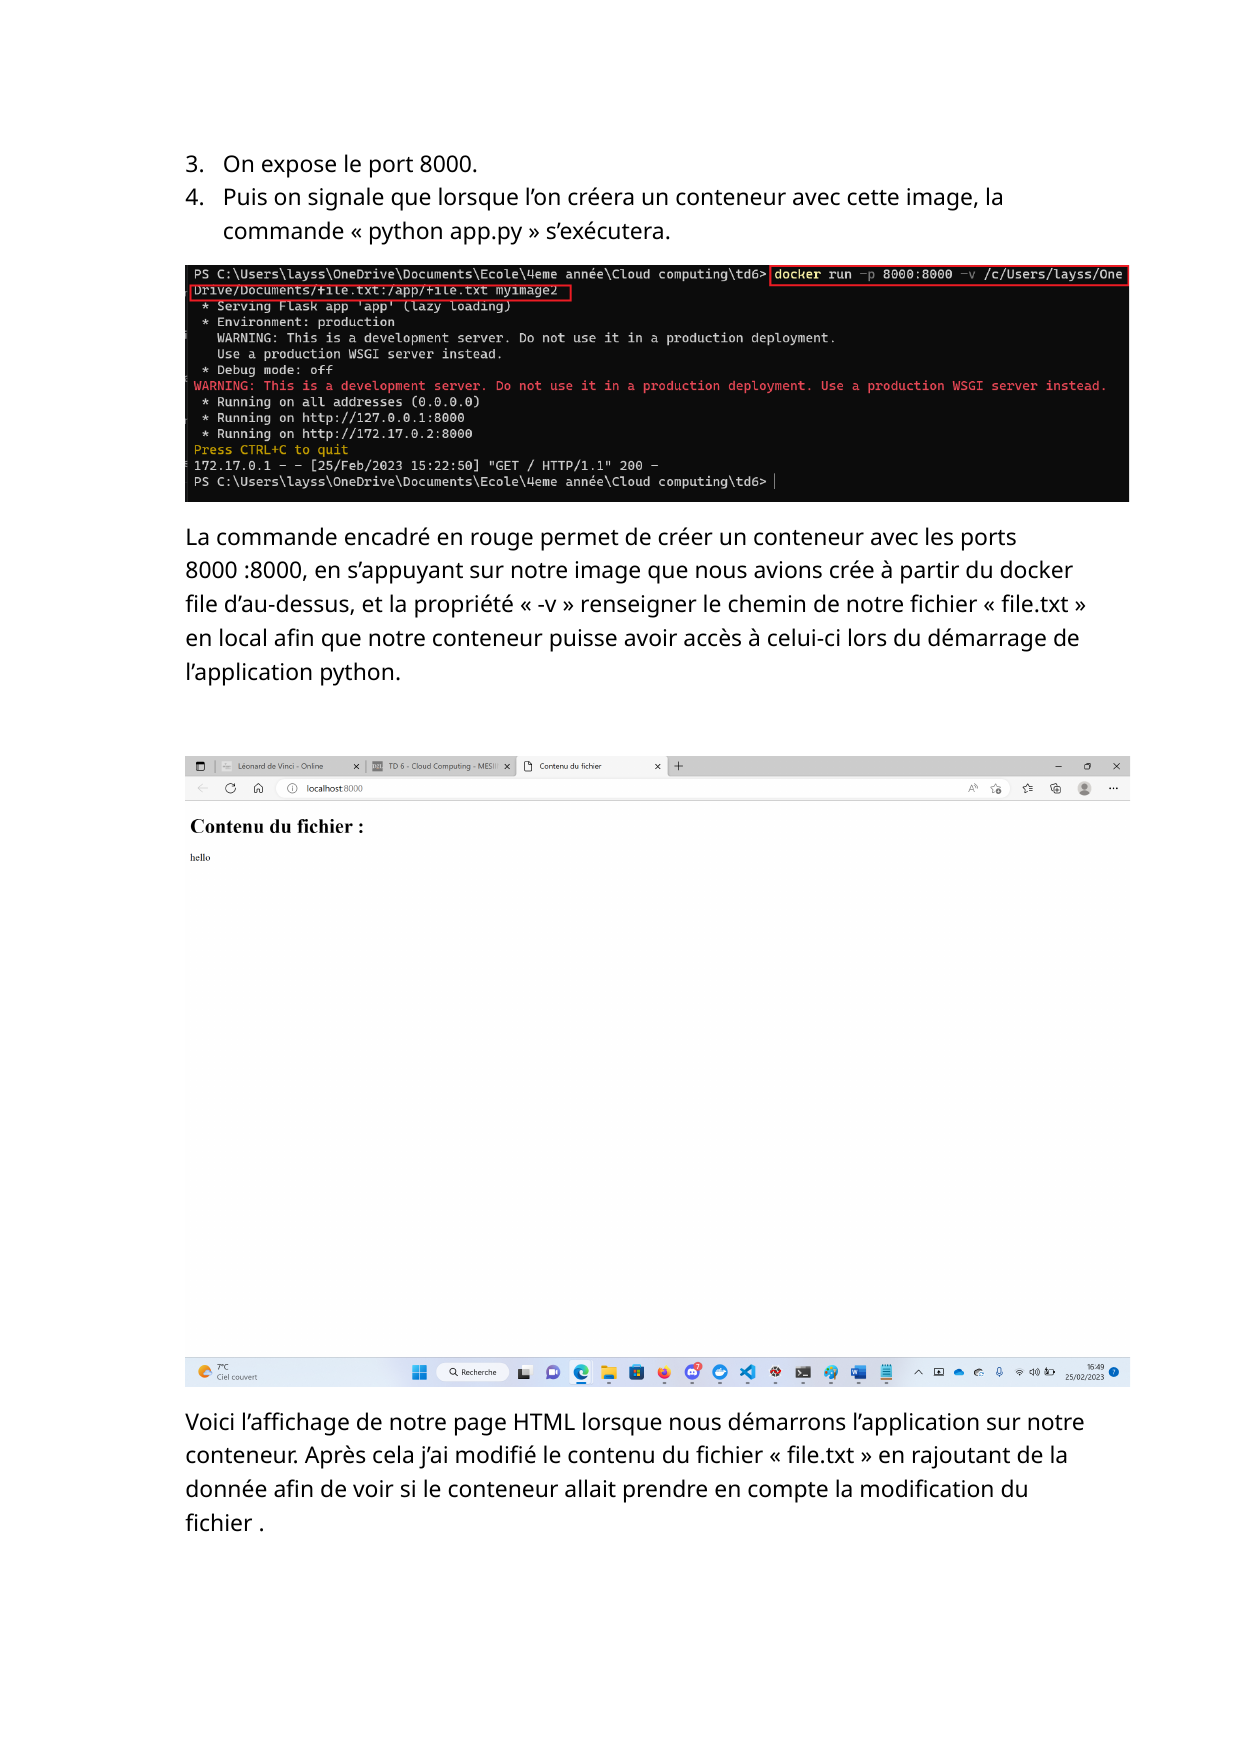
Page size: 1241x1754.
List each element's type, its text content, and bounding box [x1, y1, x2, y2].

picture [185, 265, 1130, 502]
text Voici l’affichage de notre page HTML lorsque nous démarrons l’application sur notre conteneur. Après cela j’ai modifié le contenu du fichier « file.txt » en rajoutant de la donnée afin de voir si le conteneur allait prendre en compte la modification du fichier . [185, 1406, 1093, 1538]
list On expose le port 8000. [185, 148, 1093, 179]
list Puis on signale que lorsque l’on créera un conteneur avec cette image, la commande « python app.py » s’exécutera. [185, 181, 1093, 246]
text La commande encadré en rouge permet de créer un conteneur avec les ports 8000 :8000, en s’appuyant sur notre image que nous avions crée à partir du docker file d’au-dessus, et la propriété « -v » renseigner le chemin de notre fichier « file.txt » en local afin que notre conteneur puisse avoir accès à celui-ci lors du démarrage de l’application python. [185, 521, 1093, 687]
picture [185, 756, 1130, 1387]
